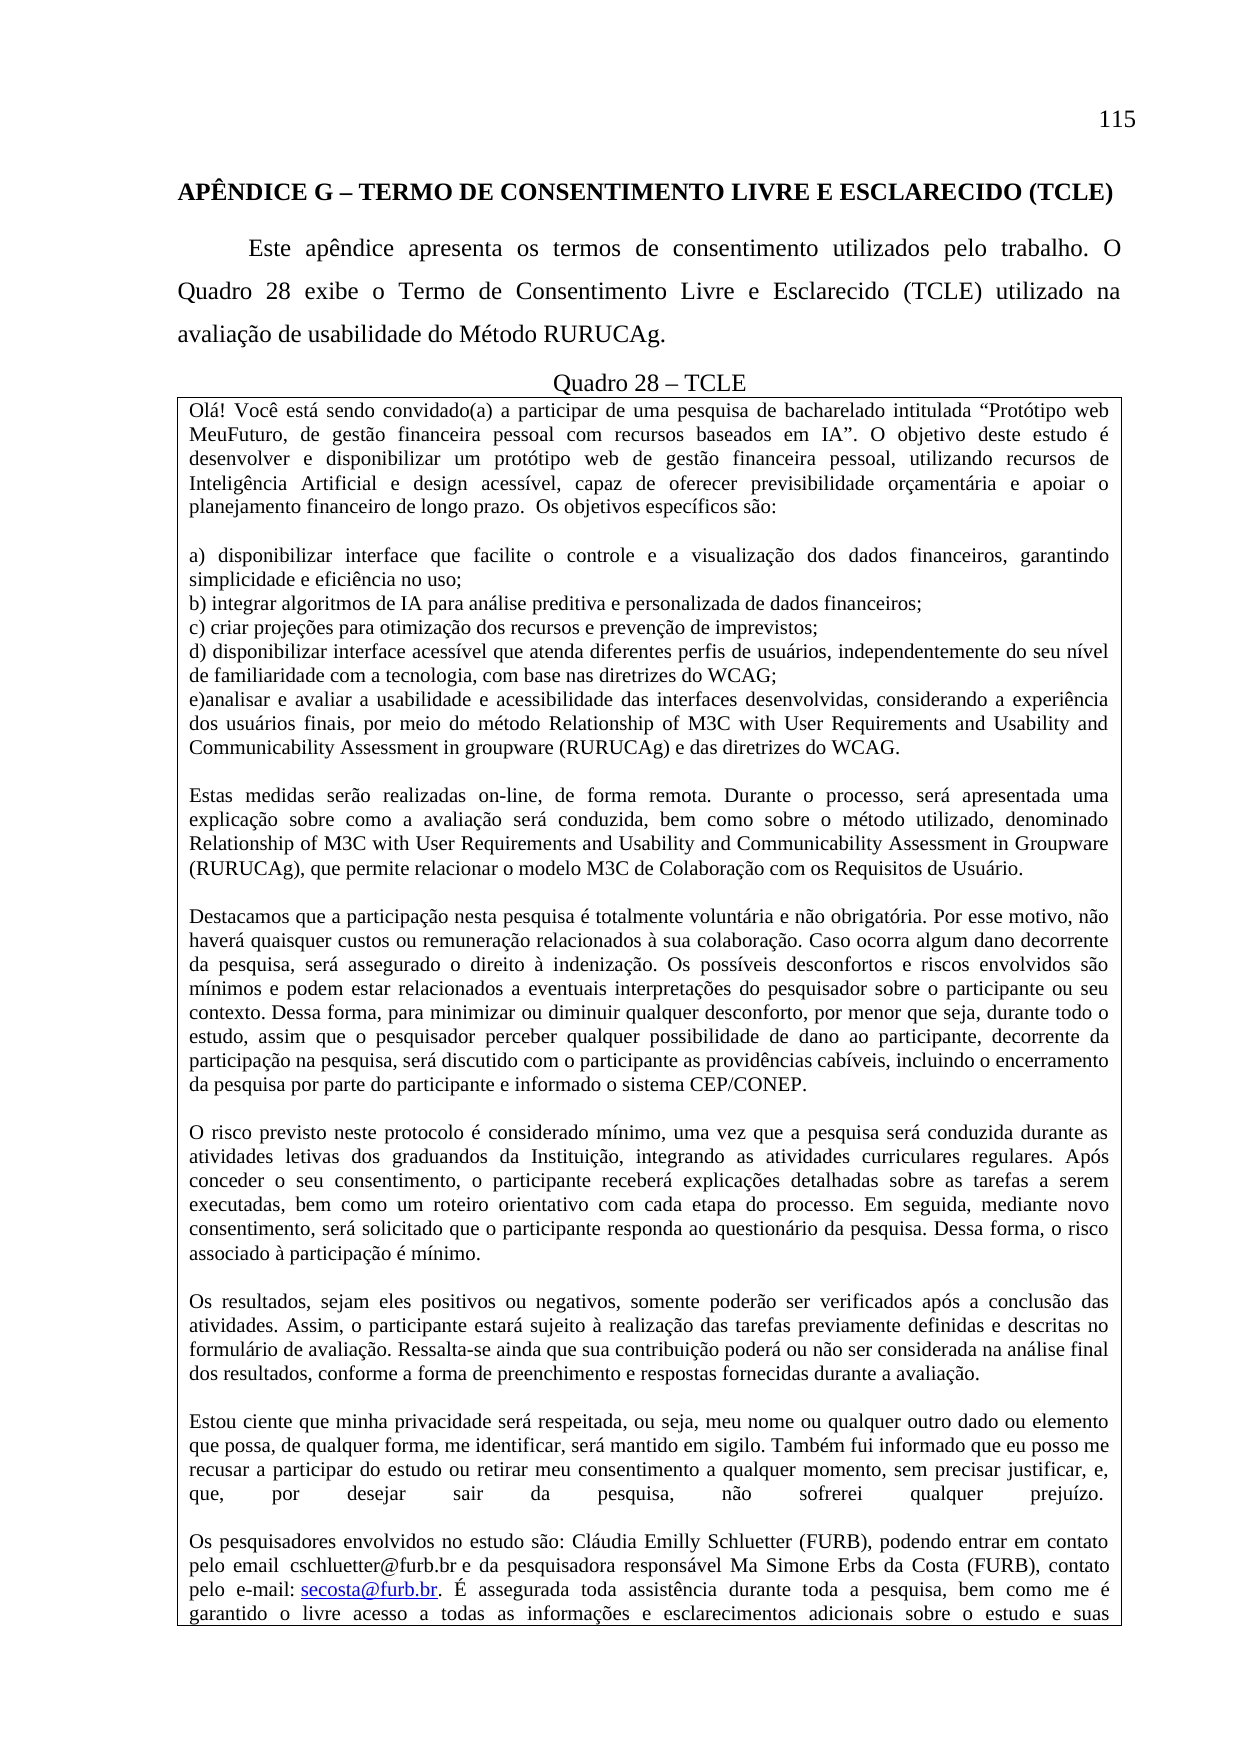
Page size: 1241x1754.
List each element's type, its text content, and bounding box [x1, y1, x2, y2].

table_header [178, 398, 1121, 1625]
text APÊNDICE G – TERMO DE CONSENTIMENTO LIVRE E ESCLARECIDO (TCLE) [177, 177, 1122, 206]
text Este apêndice apresenta os termos de consentimento utilizados pelo trabalho. O Quadro 28 exibe o Termo de Consentimento Livre e Esclarecido (TCLE) utilizado na avaliação de usabilidade do Método RURUCAg. [177, 233, 1122, 348]
